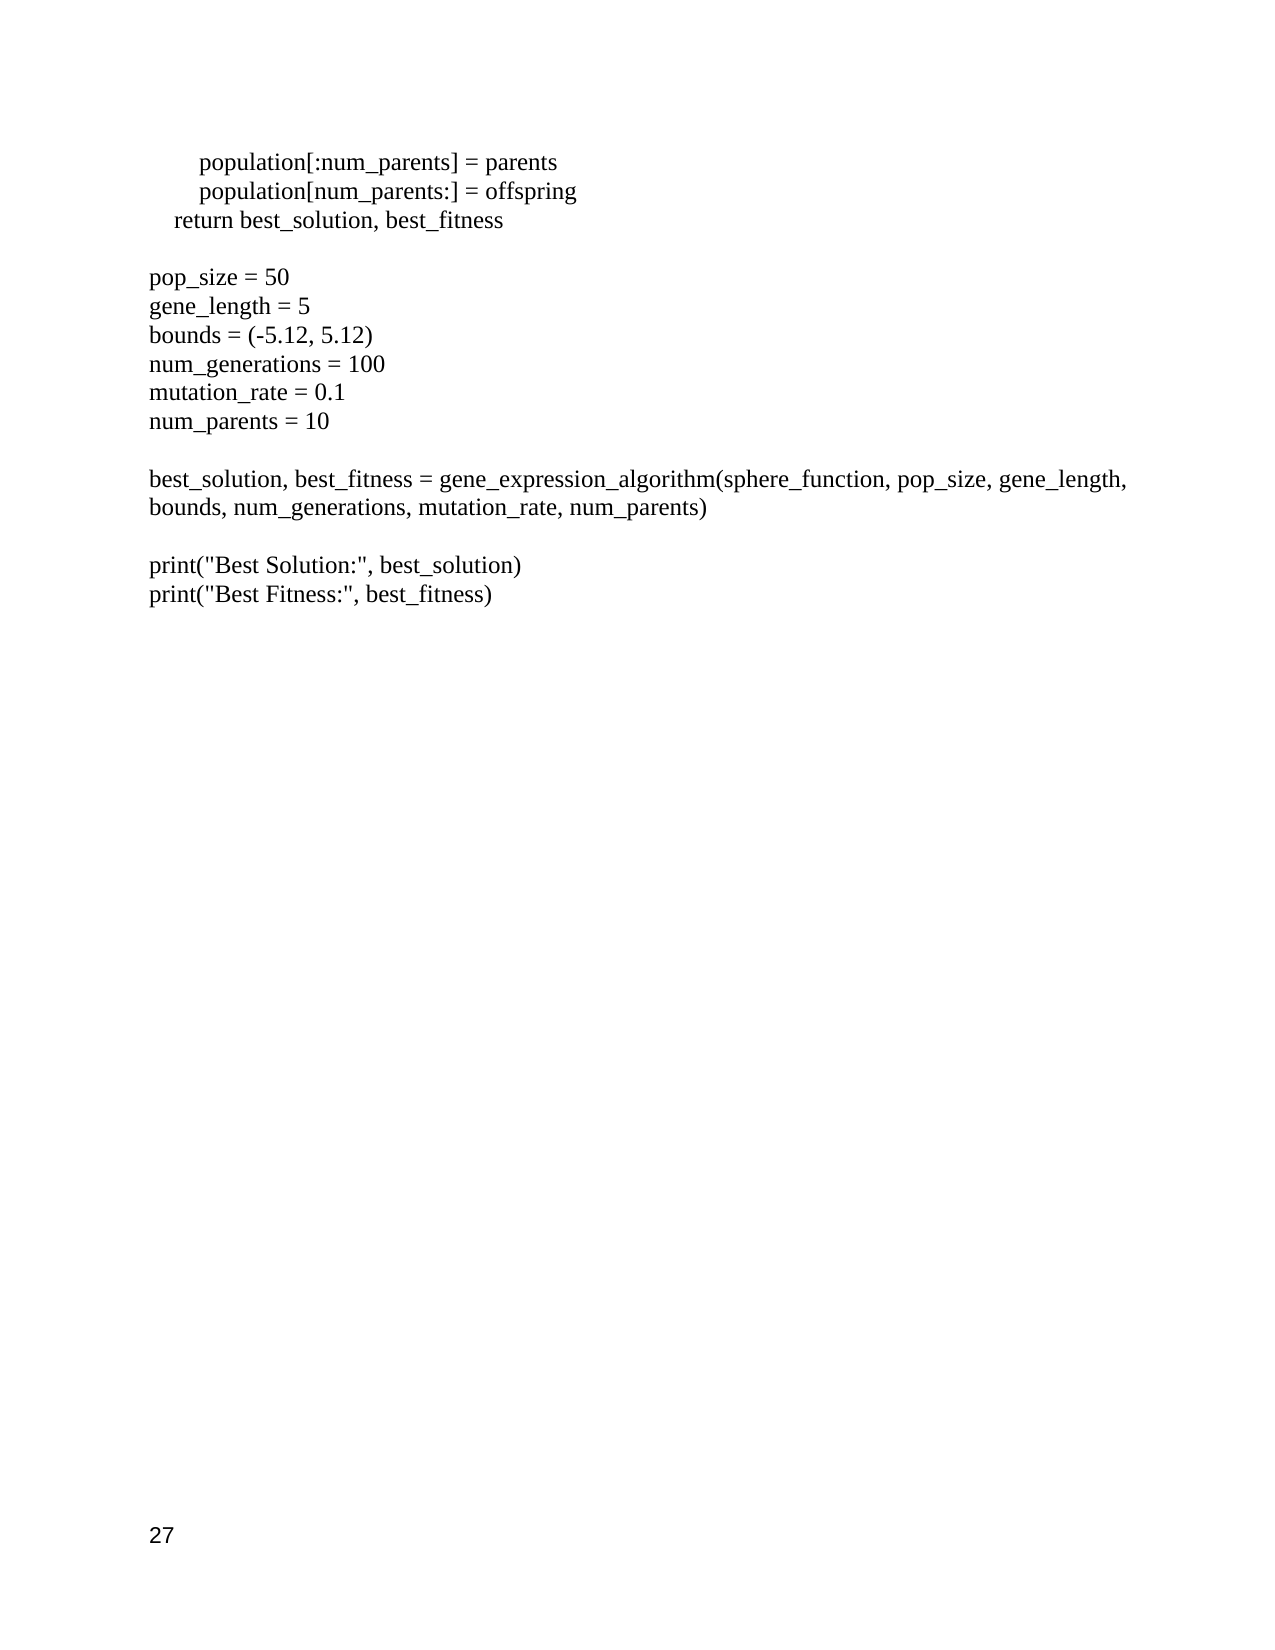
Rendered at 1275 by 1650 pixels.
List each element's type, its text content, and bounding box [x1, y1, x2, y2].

text print("Best Solution:", best_solution) [149, 550, 1169, 579]
text gene_length = 5 [149, 291, 1169, 320]
text population[:num_parents] = parents [149, 147, 1169, 176]
text bounds = (-5.12, 5.12) [149, 320, 1169, 349]
text pop_size = 50 [149, 262, 1169, 291]
text num_parents = 10 [149, 406, 1169, 435]
text print("Best Fitness:", best_fitness) [149, 579, 1169, 607]
text population[num_parents:] = offspring [149, 176, 1169, 205]
text mutation_rate = 0.1 [149, 377, 1169, 406]
text num_generations = 100 [149, 349, 1169, 377]
text return best_solution, best_fitness [149, 205, 1169, 234]
text best_solution, best_fitness = gene_expression_algorithm(sphere_function, pop_size, gene_length, bounds, num_generations, mutation_rate, num_parents) [149, 464, 1169, 521]
